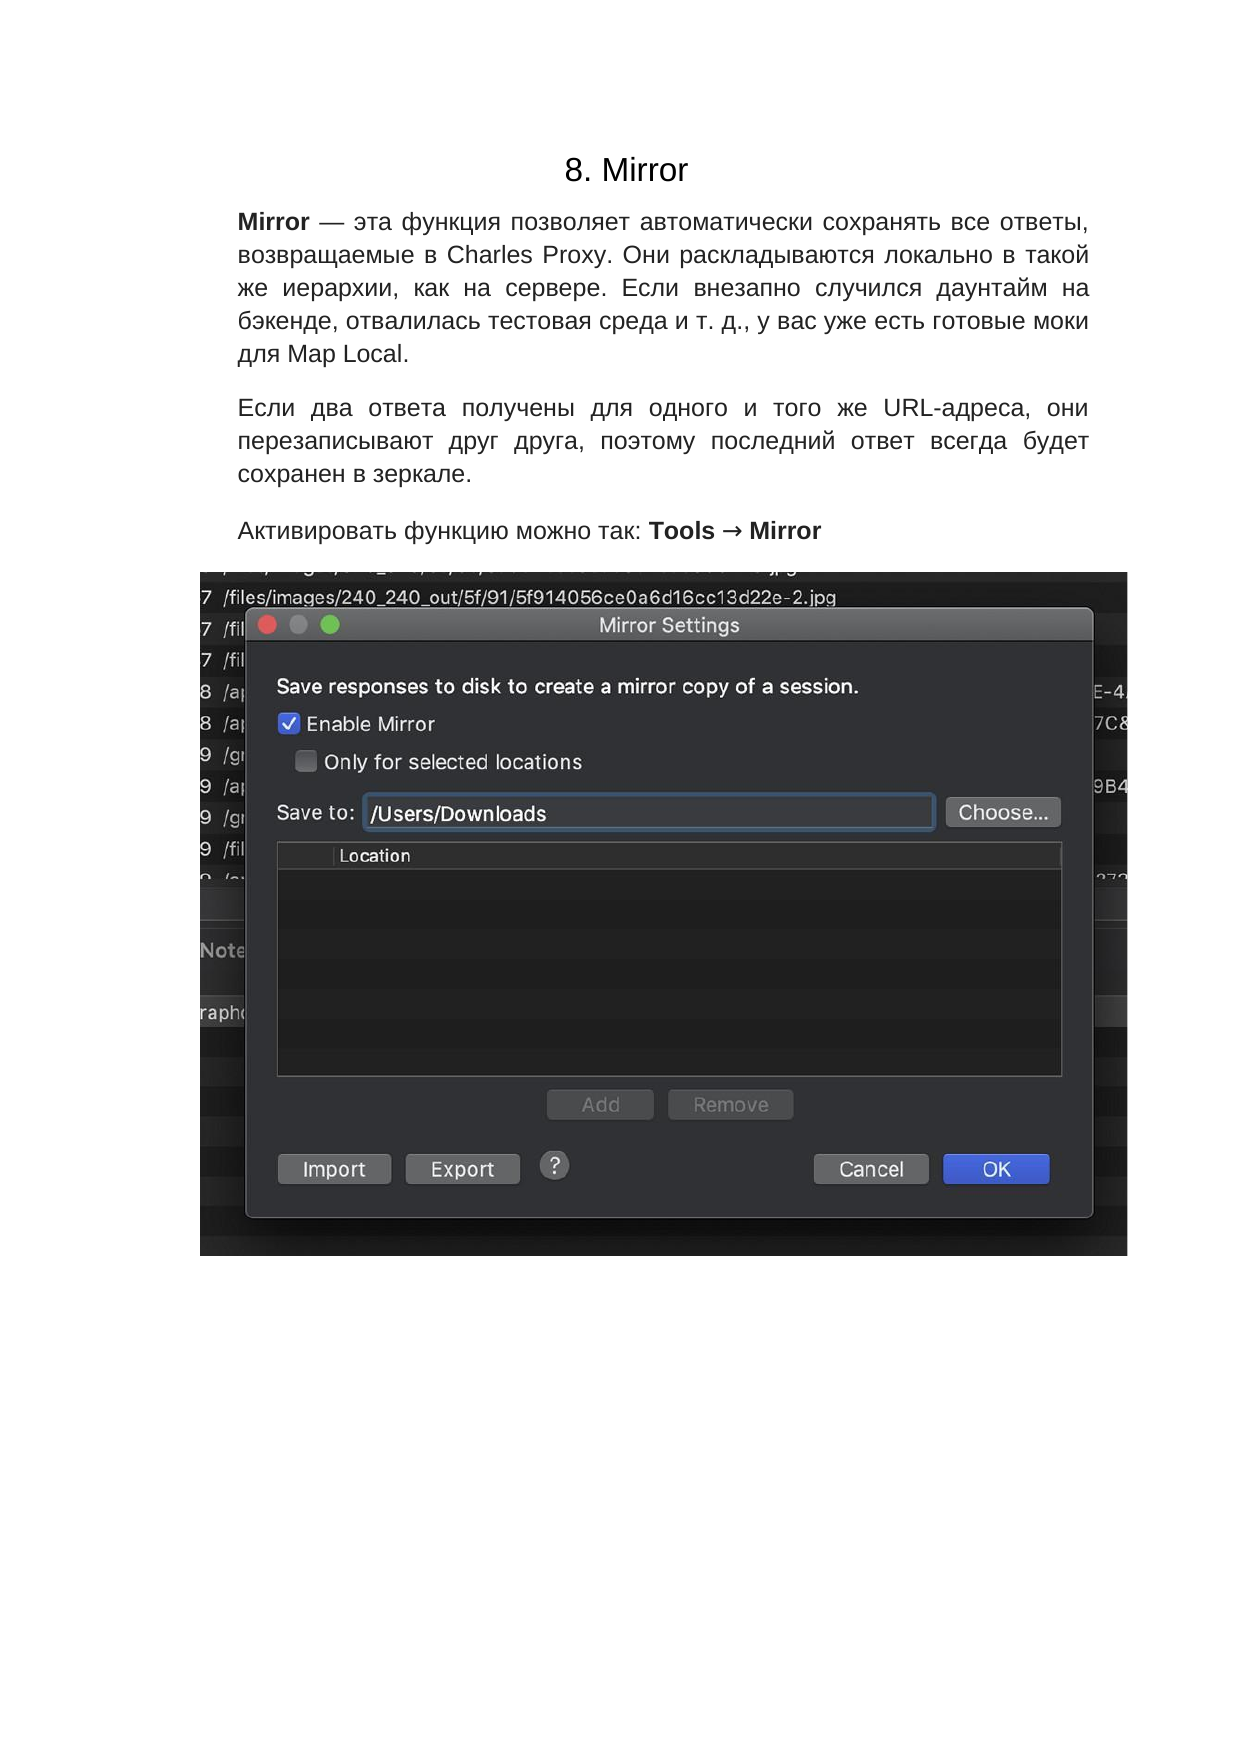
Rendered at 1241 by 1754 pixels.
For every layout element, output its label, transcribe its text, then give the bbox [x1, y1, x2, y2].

text Mirror — эта функция позволяет автоматически сохранять все ответы, возвращаемые в Charles Proxy. Они раскладываются локально в такой же иерархии, как на сервере. Если внезапно случился даунтайм на бэкенде, отвалилась тестовая среда и т. д., у вас уже есть готовые моки для Map Local. [237, 296, 1090, 367]
text Mirror — эта функция позволяет автоматически сохранять все ответы, возвращаемые в Charles Proxy. Они раскладываются локально в такой же иерархии, как на сервере. Если внезапно случился даунтайм на бэкенде, отвалилась тестовая среда и т. д., у вас уже есть готовые моки для Map Local. [237, 207, 1090, 295]
subtitle 8. Mirror [162, 150, 1090, 188]
text Если два ответа получены для одного и того же URL-адреса, они перезаписывают друг друга, поэтому последний ответ всегда будет сохранен в зеркале. [237, 393, 1090, 487]
picture [200, 572, 1128, 1256]
text Активировать функцию можно так: Tools → Mirror [237, 512, 1090, 547]
